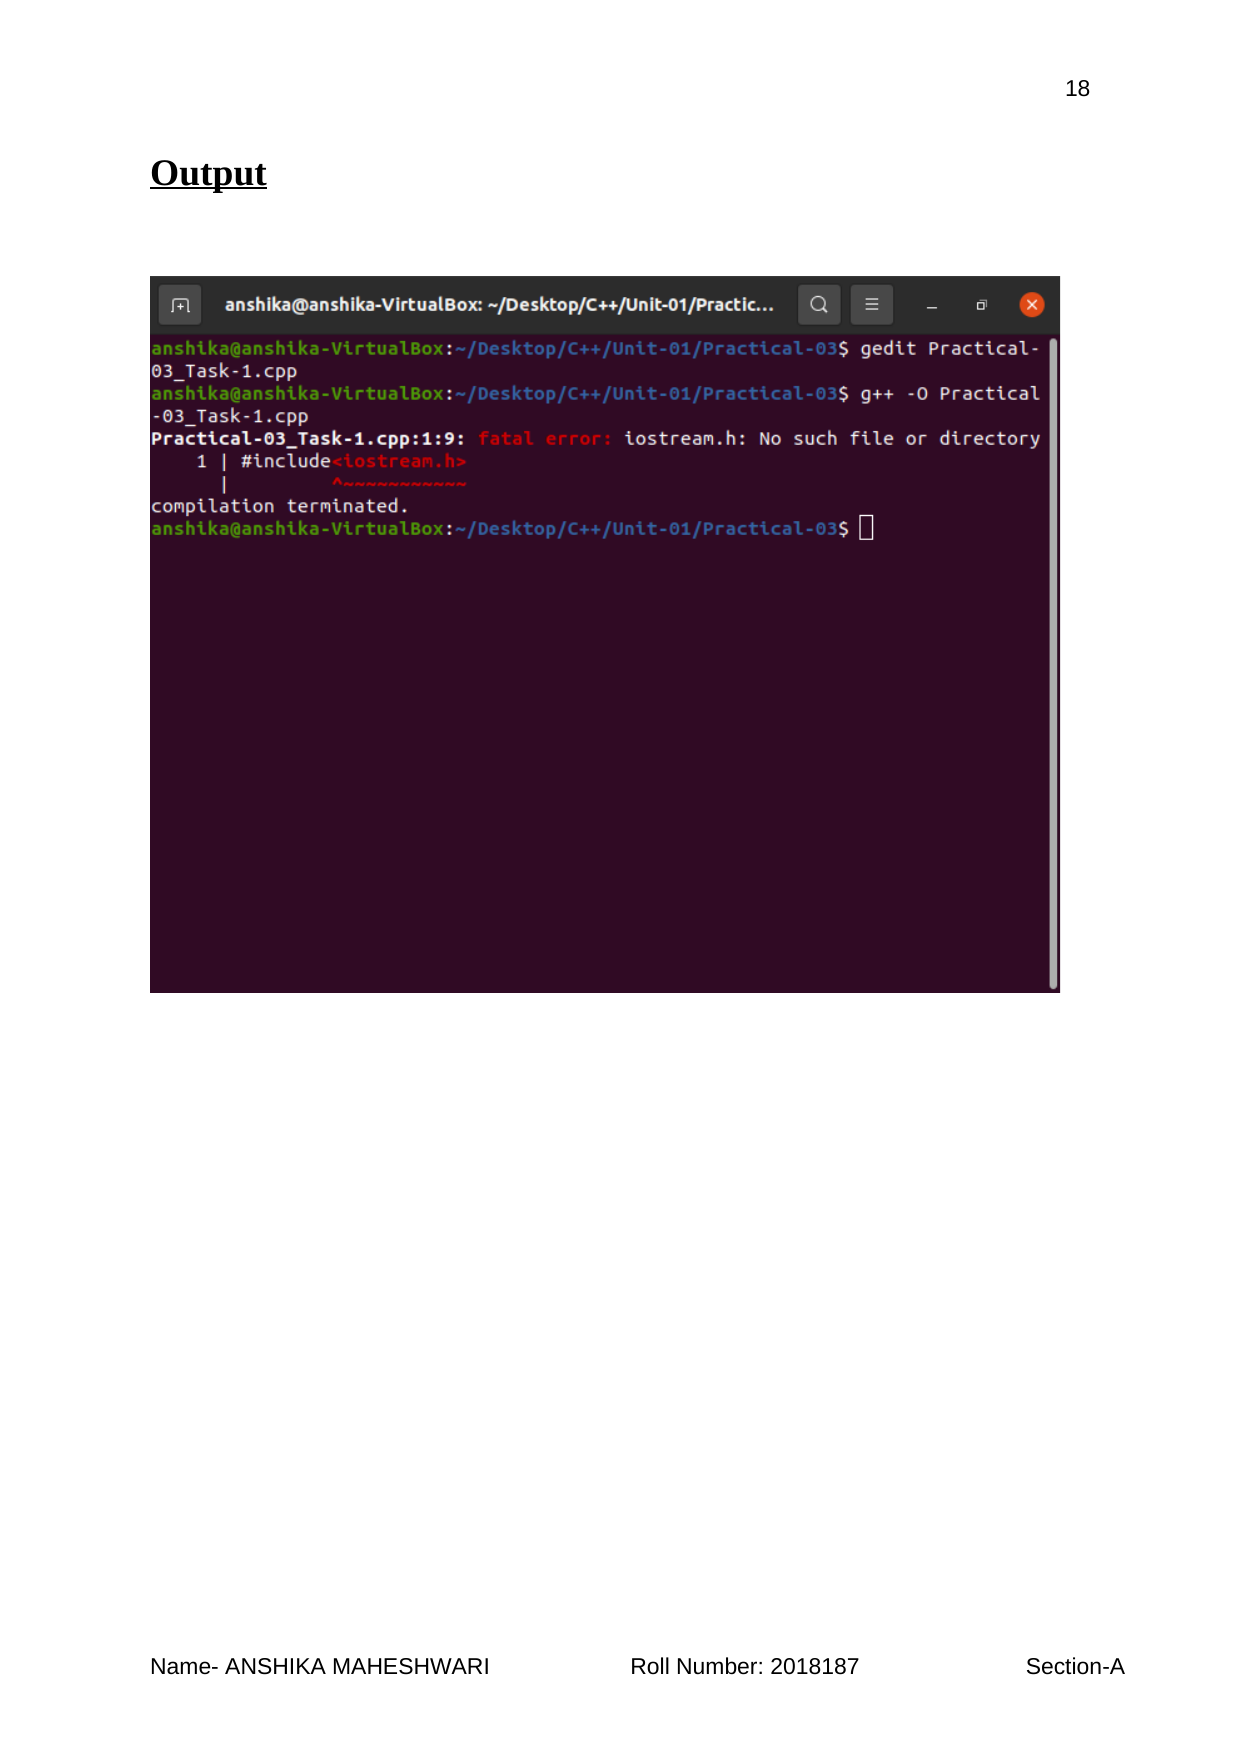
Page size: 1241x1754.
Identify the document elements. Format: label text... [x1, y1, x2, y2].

picture [150, 276, 1060, 993]
text Output [150, 150, 1090, 193]
